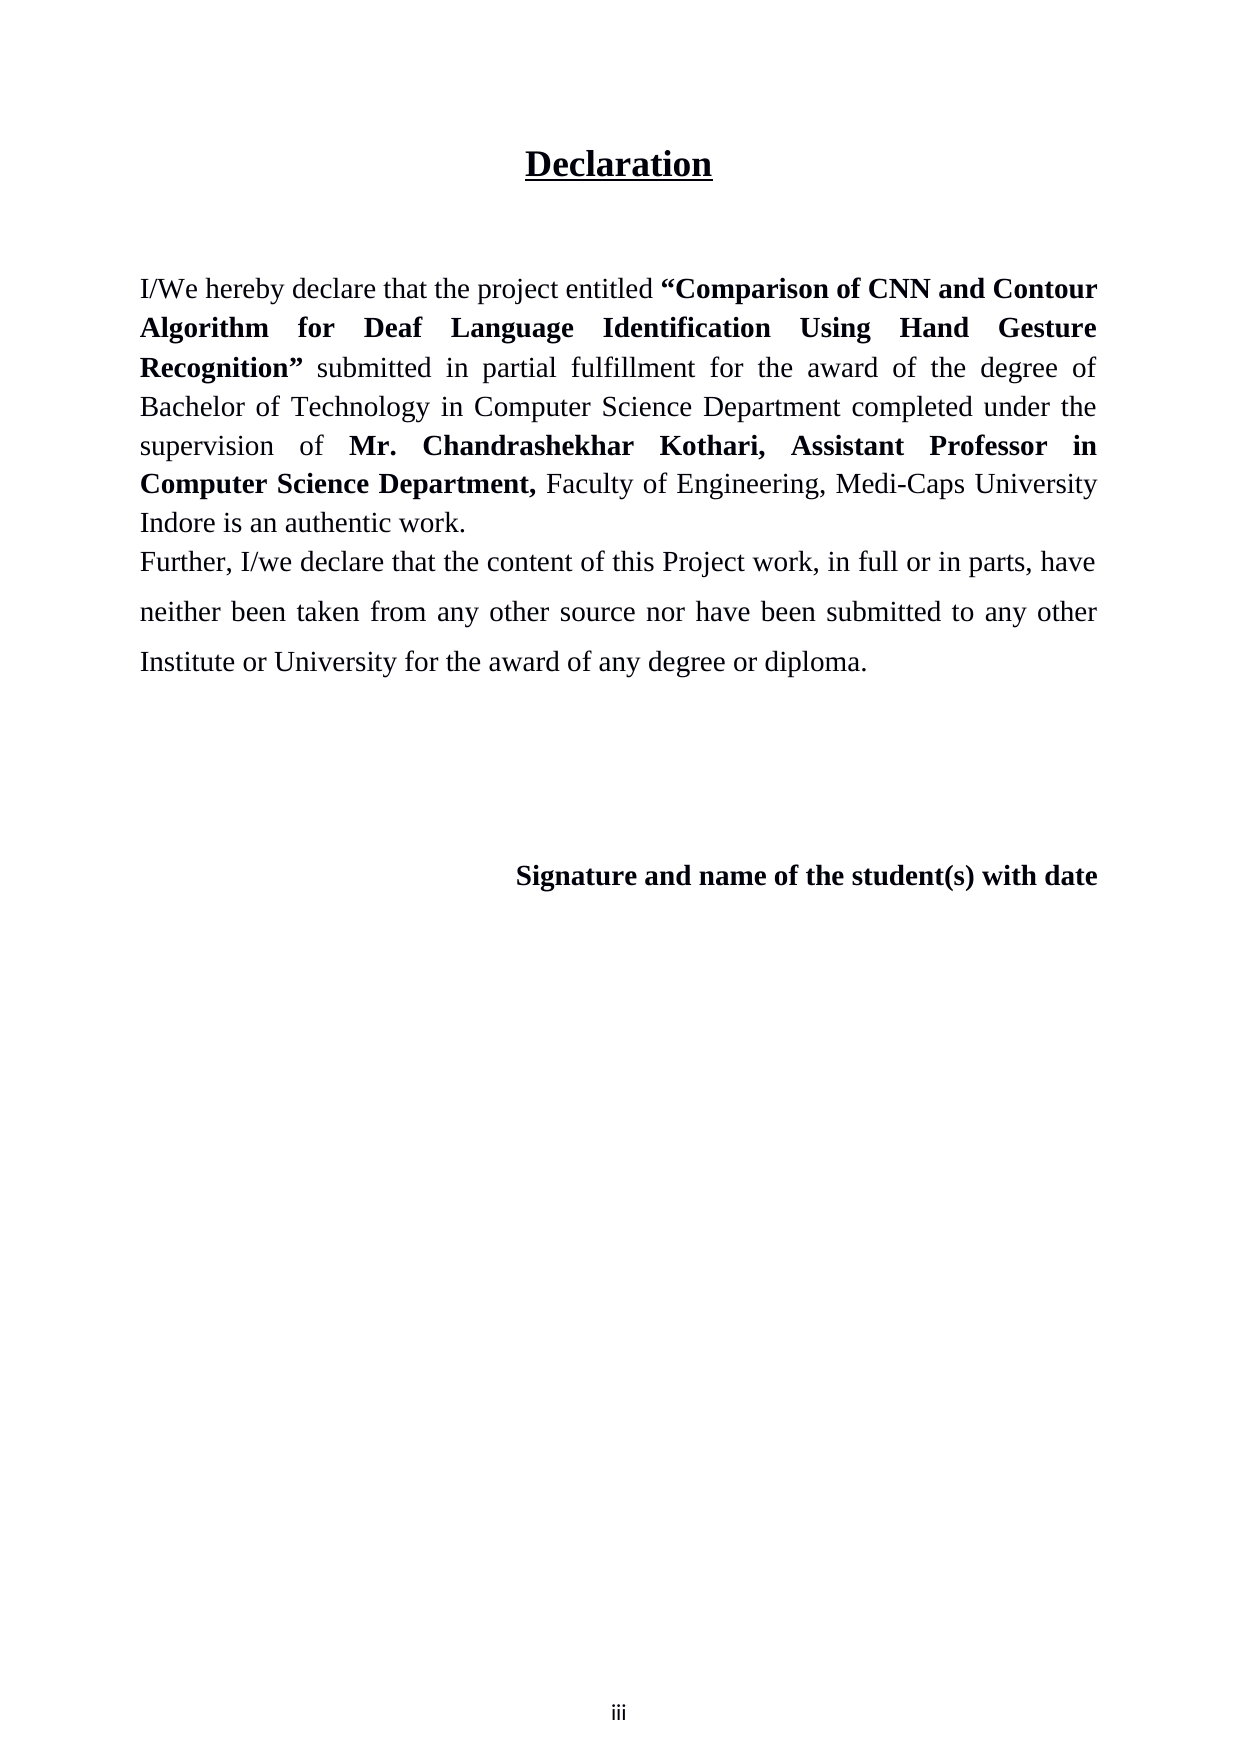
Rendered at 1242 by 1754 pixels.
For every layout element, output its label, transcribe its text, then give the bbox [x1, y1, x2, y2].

text Further, I/we declare that the content of this Project work, in full or in parts, have neither been taken from any other source nor have been submitted to any other Institute or University for the award of any degree or diploma. [139, 544, 1098, 678]
text Declaration [139, 142, 1098, 185]
text Signature and name of the student(s) with date [139, 858, 1098, 891]
text I/We hereby declare that the project entitled “Comparison of CNN and Contour Algorithm for Deaf Language Identification Using Hand Gesture Recognition” submitted in partial fulfillment for the award of the degree of Bachelor of Technology in Computer Science Department completed under the supervision of Mr. Chandrashekhar Kothari, Assistant Professor in Computer Science Department, Faculty of Engineering, Medi-Caps University Indore is an authentic work. [139, 271, 1098, 539]
